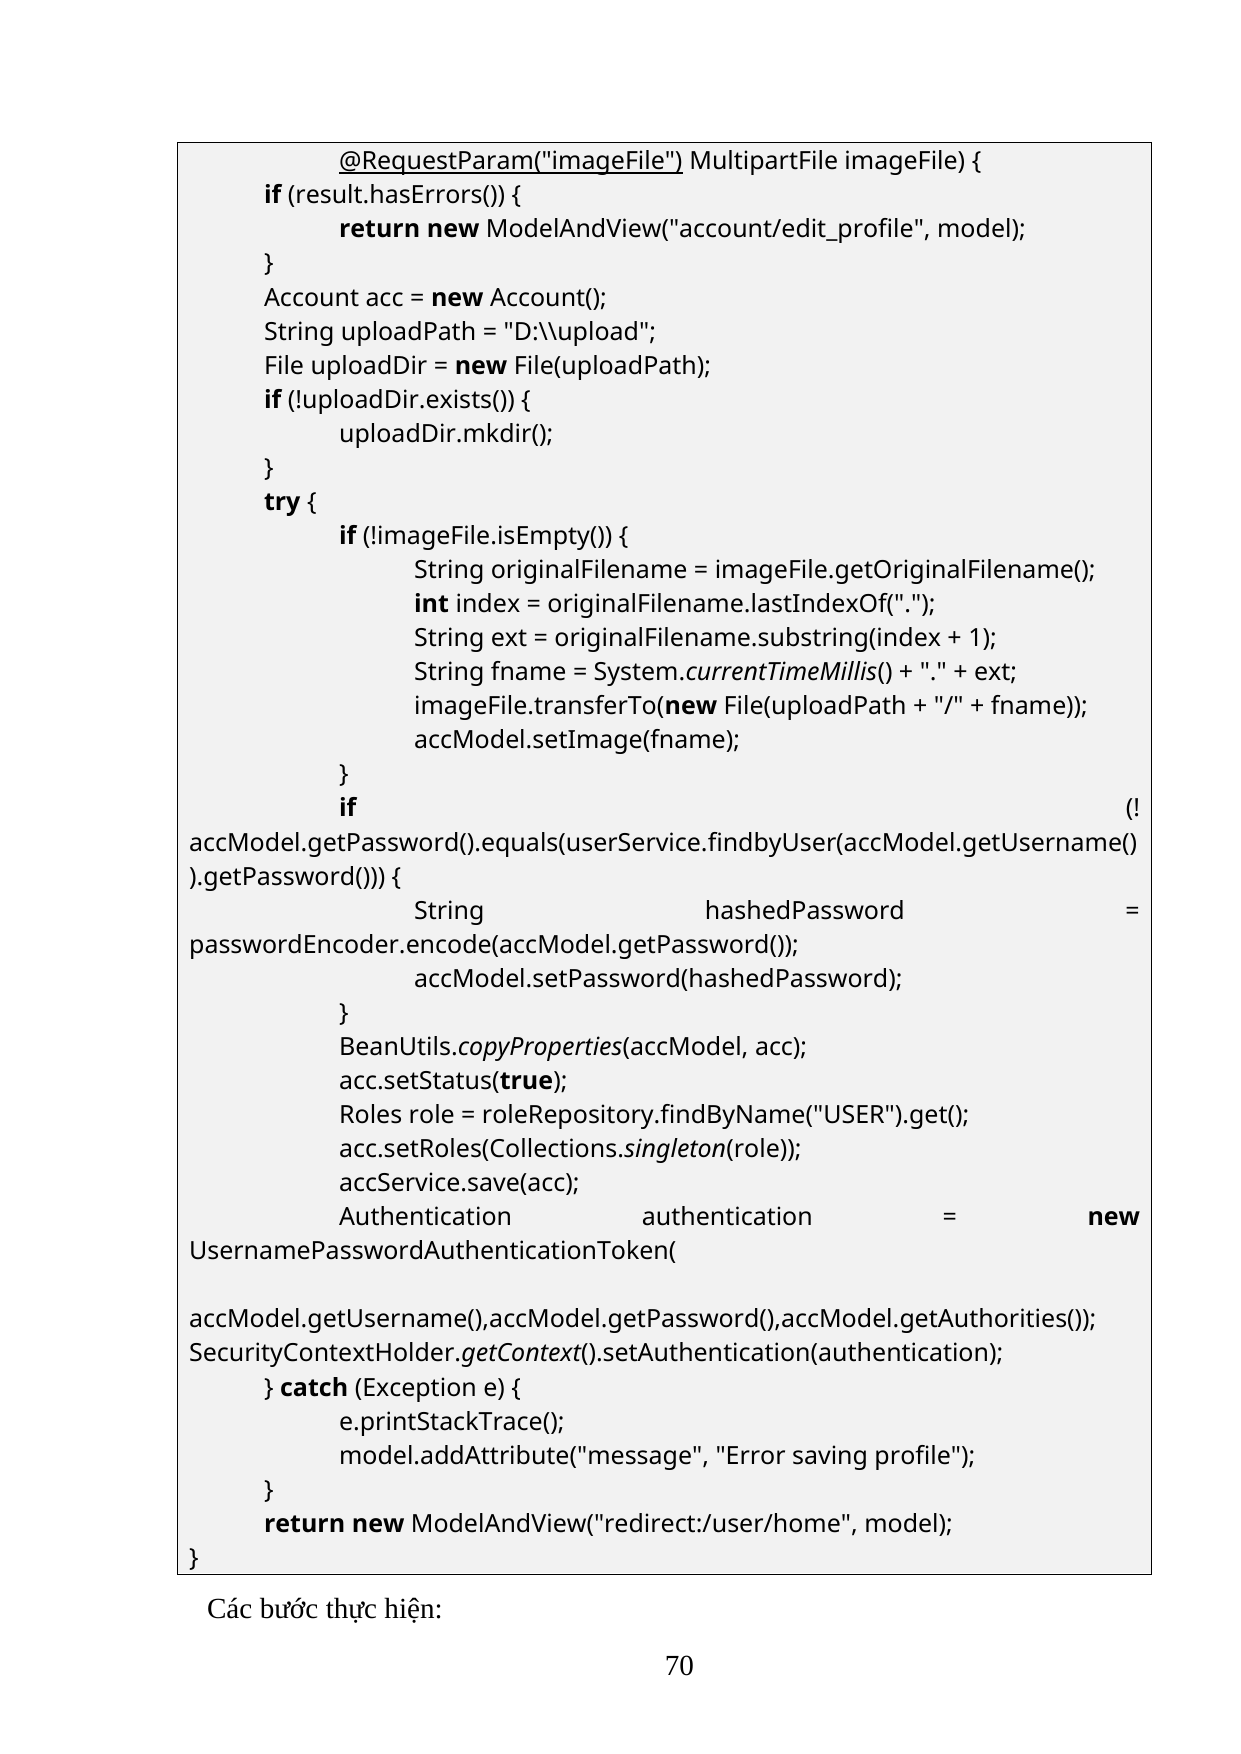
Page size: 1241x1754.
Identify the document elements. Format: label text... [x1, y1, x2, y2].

text Các bước thực hiện: [177, 1591, 1152, 1625]
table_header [178, 143, 1151, 1573]
